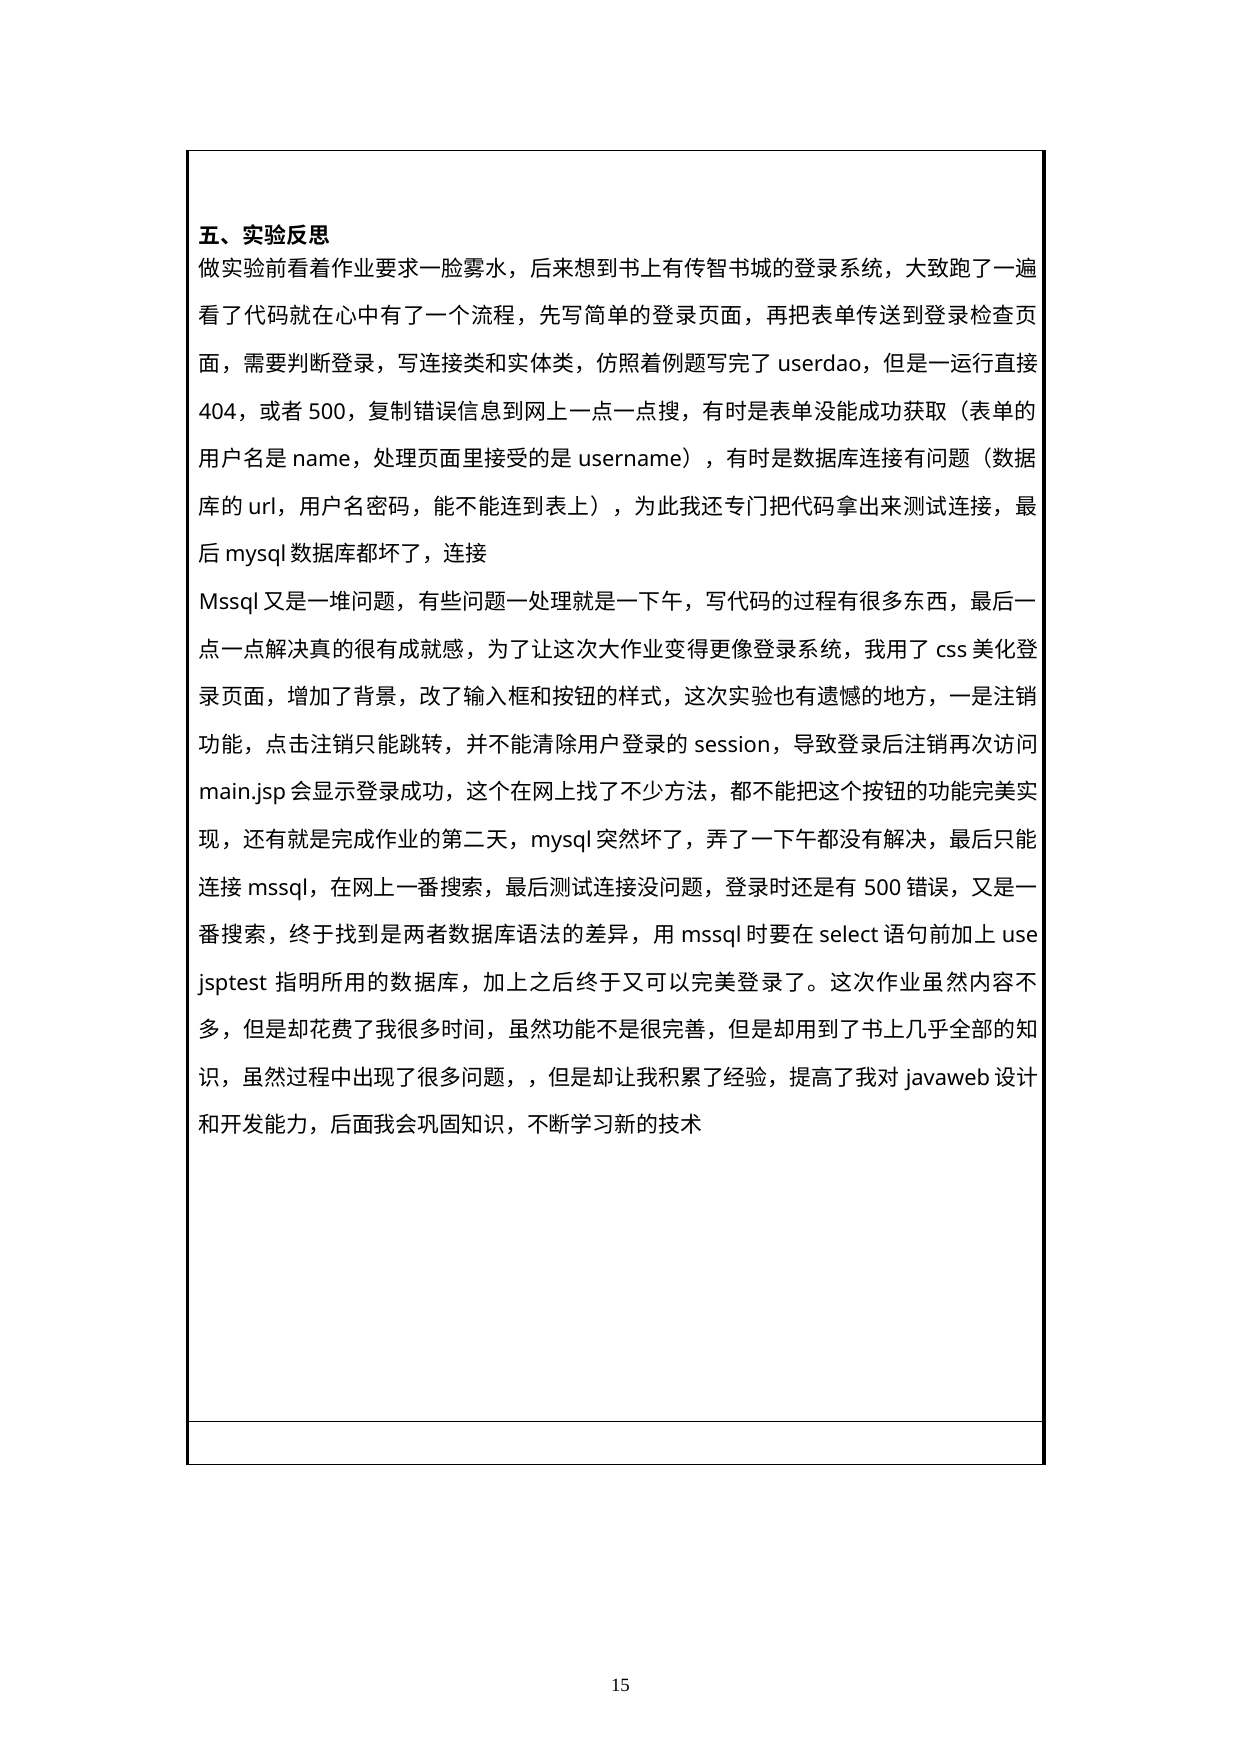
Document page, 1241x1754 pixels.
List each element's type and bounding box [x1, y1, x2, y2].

table_header [189, 151, 1042, 1421]
table_cell [189, 1422, 1042, 1464]
